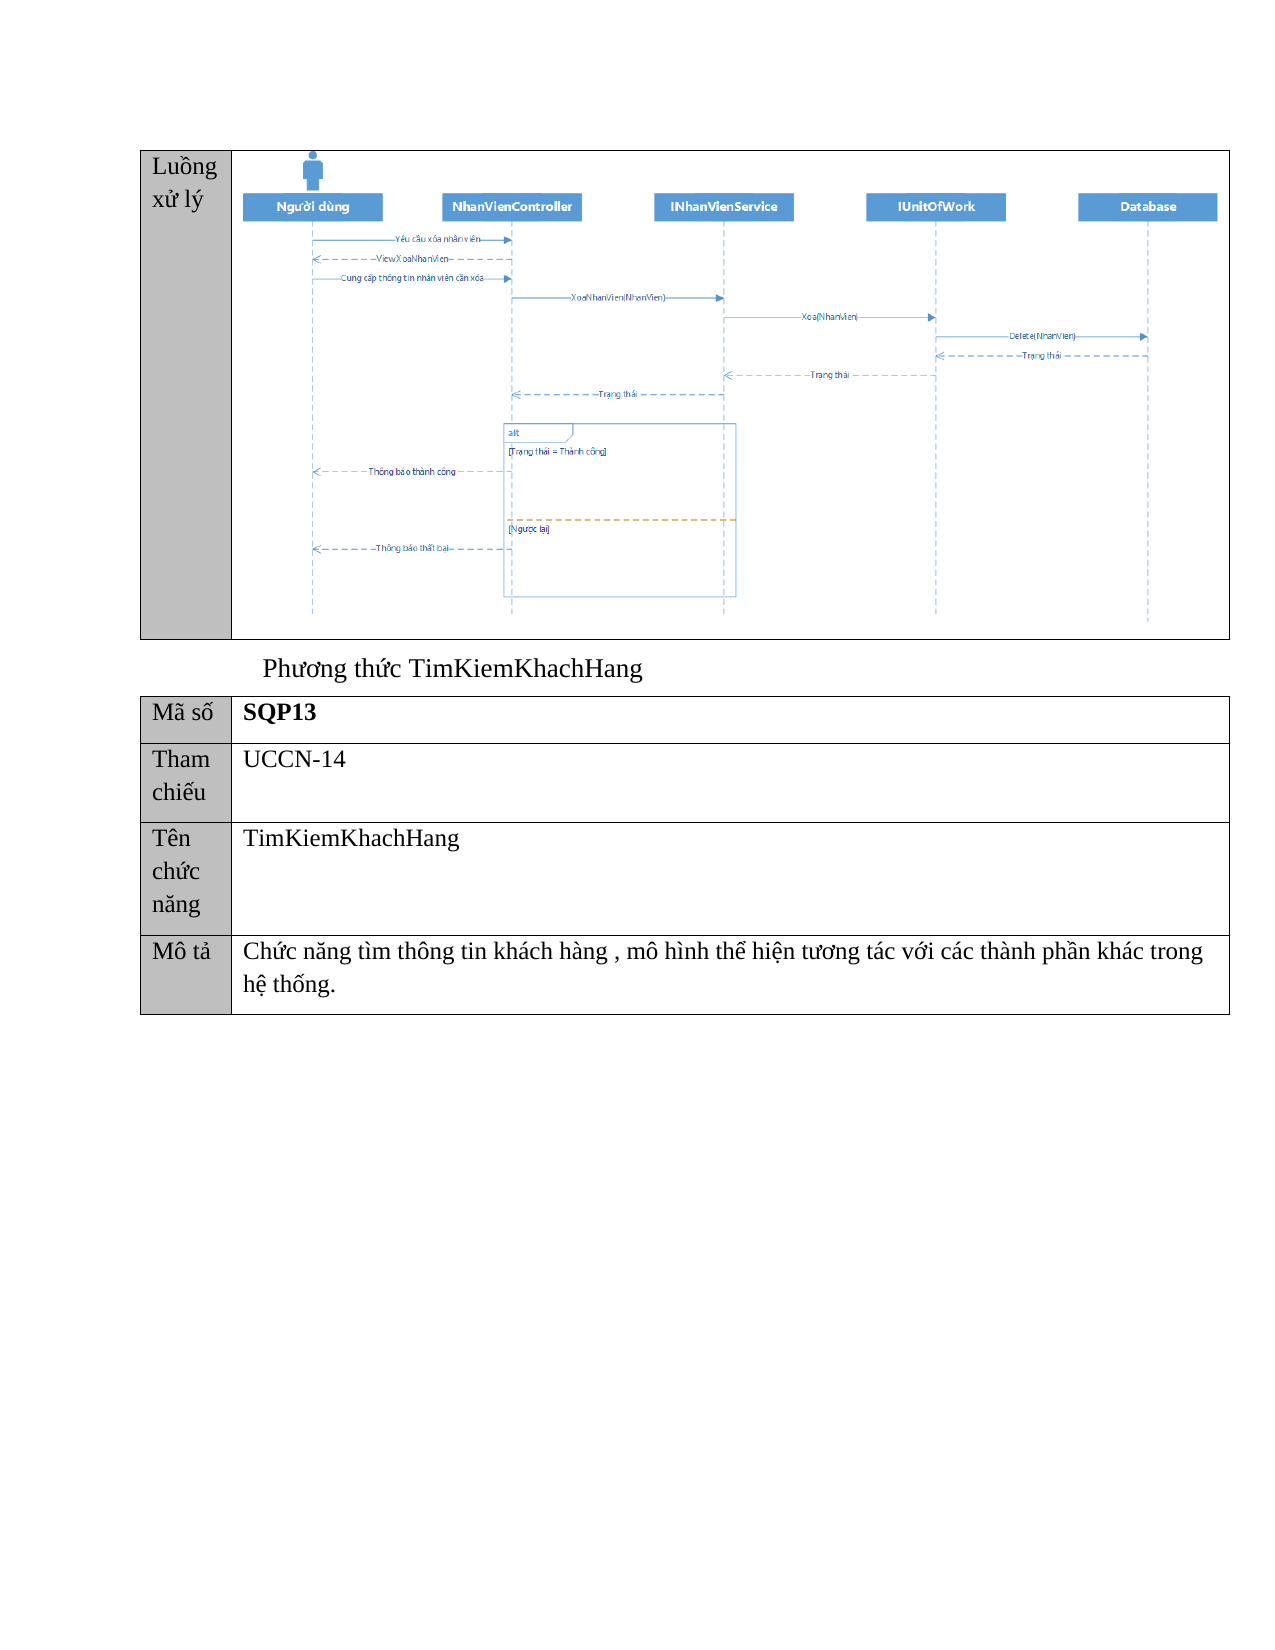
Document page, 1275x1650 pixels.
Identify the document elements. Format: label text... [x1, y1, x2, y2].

picture [242, 151, 1218, 622]
table_header SQP13 [232, 697, 1229, 743]
table_cell TimKiemKhachHang [232, 823, 1229, 935]
table_cell Tham chiếu [141, 744, 231, 822]
table_cell Mô tả [141, 936, 231, 1014]
table_cell Chức năng tìm thông tin khách hàng , mô hình thể hiện tương tác với các thành phần khác trong hệ thống. [232, 936, 1229, 1014]
list Phương thức TimKiemKhachHang [262, 652, 1125, 683]
table_cell [232, 151, 1229, 639]
table_cell UCCN-14 [232, 744, 1229, 822]
table_cell Tên chức năng [141, 823, 231, 935]
table_header Mã số [141, 697, 231, 743]
table_cell Luồng xử lý [141, 151, 231, 639]
